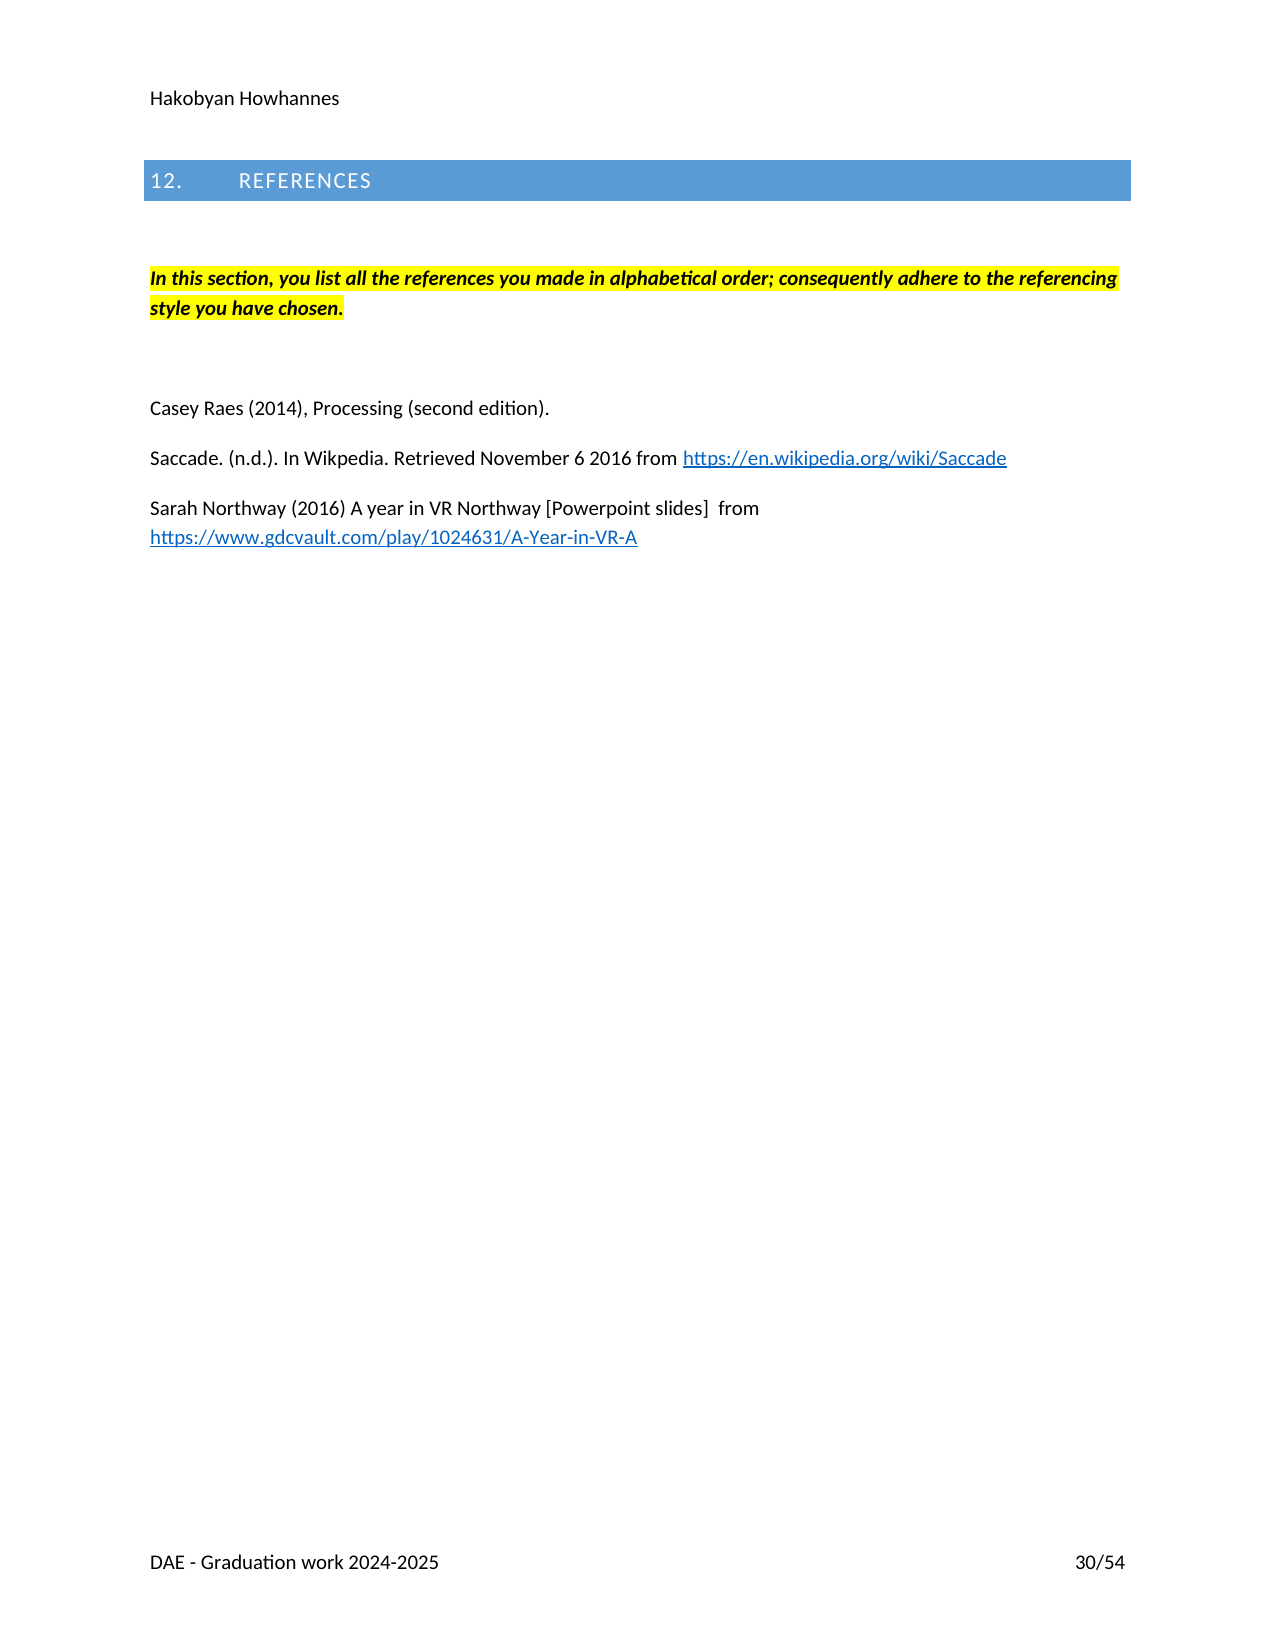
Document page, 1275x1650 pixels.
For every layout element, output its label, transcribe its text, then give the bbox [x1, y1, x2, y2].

text In this section, you list all the references you made in alphabetical order; consequently adhere to the referencing style you have chosen. [150, 266, 1125, 320]
subtitle References [150, 167, 1125, 195]
text Saccade. (n.d.). In Wikpedia. Retrieved November 6 2016 from https://en.wikipedia.org/wiki/Saccade [150, 445, 1125, 470]
text Casey Raes (2014), Processing (second edition). [150, 395, 1125, 420]
text Sarah Northway (2016) A year in VR Northway [Powerpoint slides] from https://www.gdcvault.com/play/1024631/A-Year-in-VR-A [150, 495, 1125, 549]
